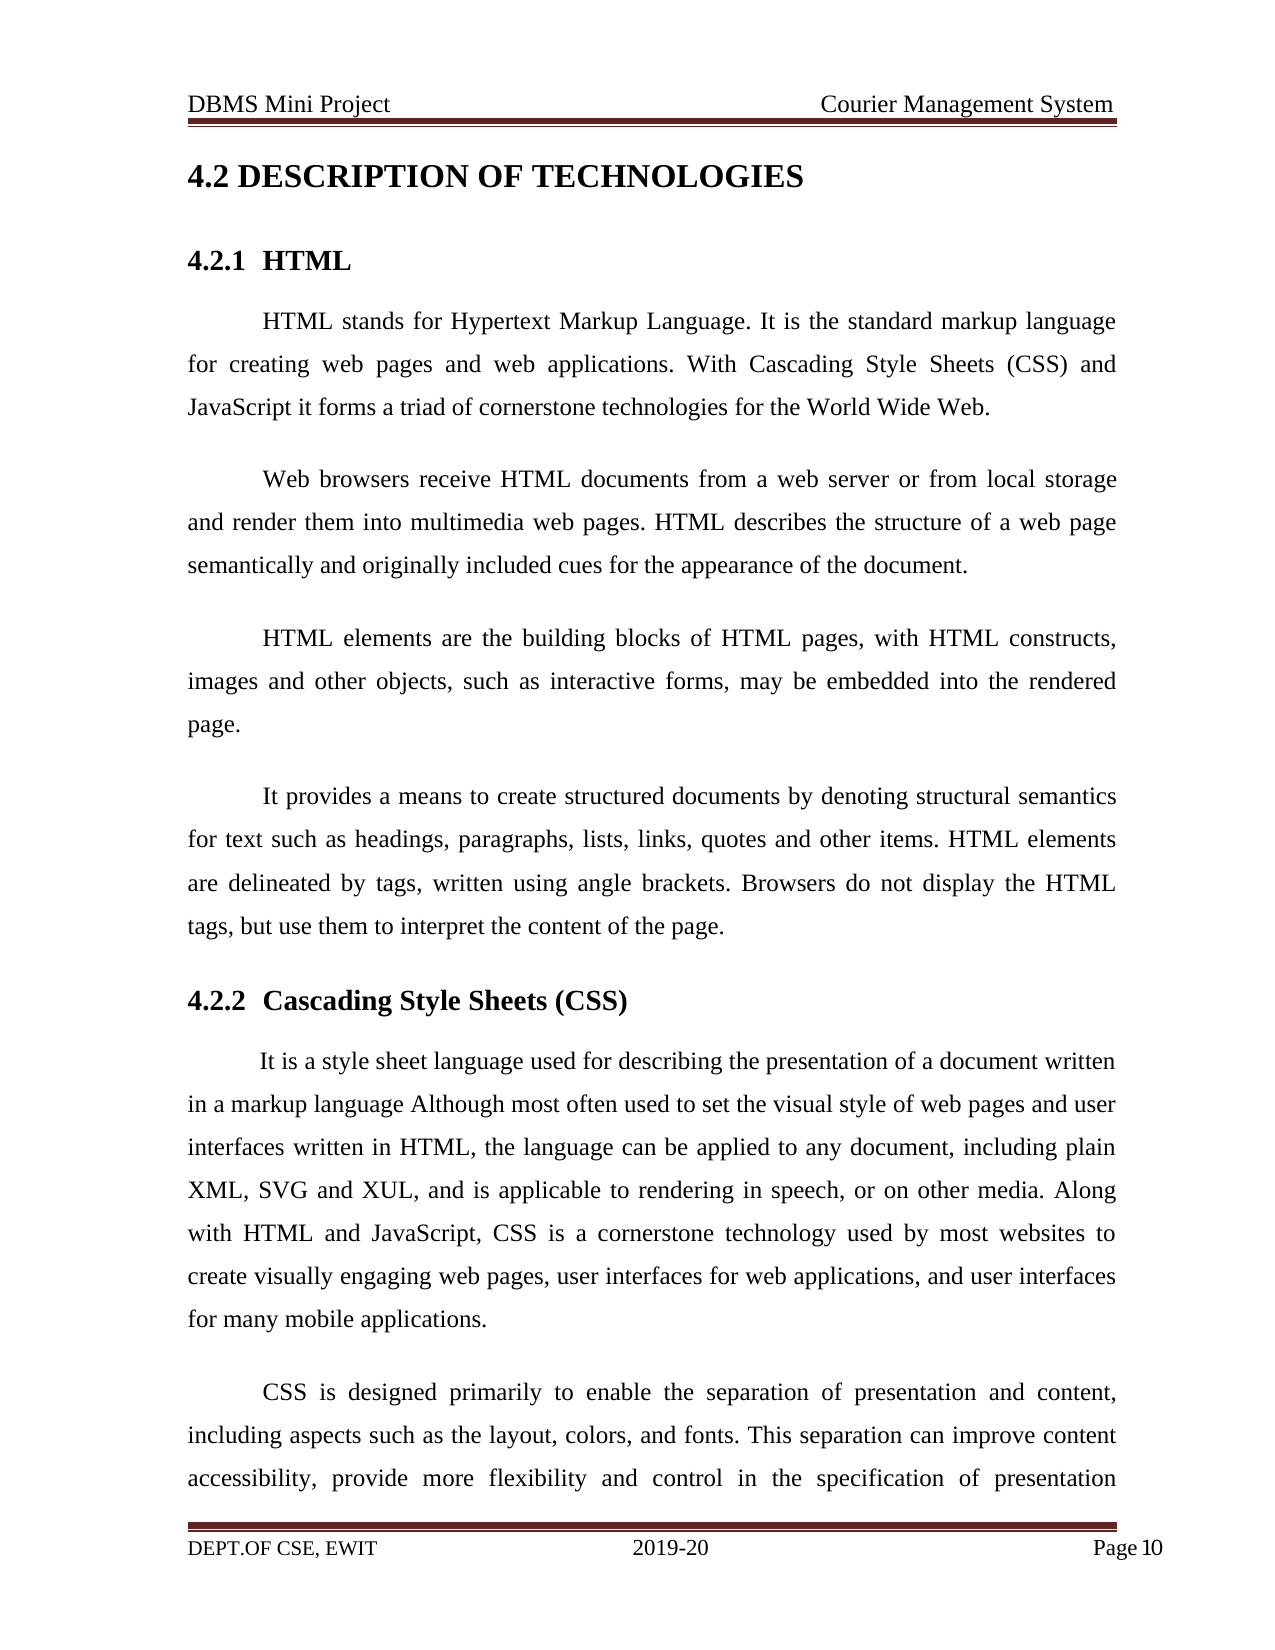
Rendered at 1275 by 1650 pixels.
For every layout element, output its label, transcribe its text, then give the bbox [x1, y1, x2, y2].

text HTML elements are the building blocks of HTML pages, with HTML constructs, images and other objects, such as interactive forms, may be embedded into the rendered page. [187, 623, 1117, 738]
list HTML [187, 243, 1117, 277]
text 4.2 DESCRIPTION OF TECHNOLOGIES [187, 156, 1117, 195]
text HTML stands for Hypertext Markup Language. It is the standard markup language for creating web pages and web applications. With Cascading Style Sheets (CSS) and JavaScript it forms a triad of cornerstone technologies for the World Wide Web. [187, 306, 1117, 421]
text It is a style sheet language used for describing the presentation of a document written in a markup language Although most often used to set the visual style of web pages and user interfaces written in HTML, the language can be applied to any document, including plain XML, SVG and XUL, and is applicable to rendering in speech, or on other media. Along with HTML and JavaScript, CSS is a cornerstone technology used by most websites to create visually engaging web pages, user interfaces for web applications, and user interfaces for many mobile applications. [187, 1046, 1117, 1333]
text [187, 1377, 1117, 1492]
text It provides a means to create structured documents by denoting structural semantics for text such as headings, paragraphs, lists, links, quotes and other items. HTML elements are delineated by tags, written using angle brackets. Browsers do not display the HTML tags, but use them to interpret the content of the page. [187, 781, 1117, 939]
text Web browsers receive HTML documents from a web server or from local storage and render them into multimedia web pages. HTML describes the structure of a web page semantically and originally included cues for the appearance of the document. [187, 464, 1117, 579]
list Cascading Style Sheets (CSS) [187, 983, 1117, 1017]
